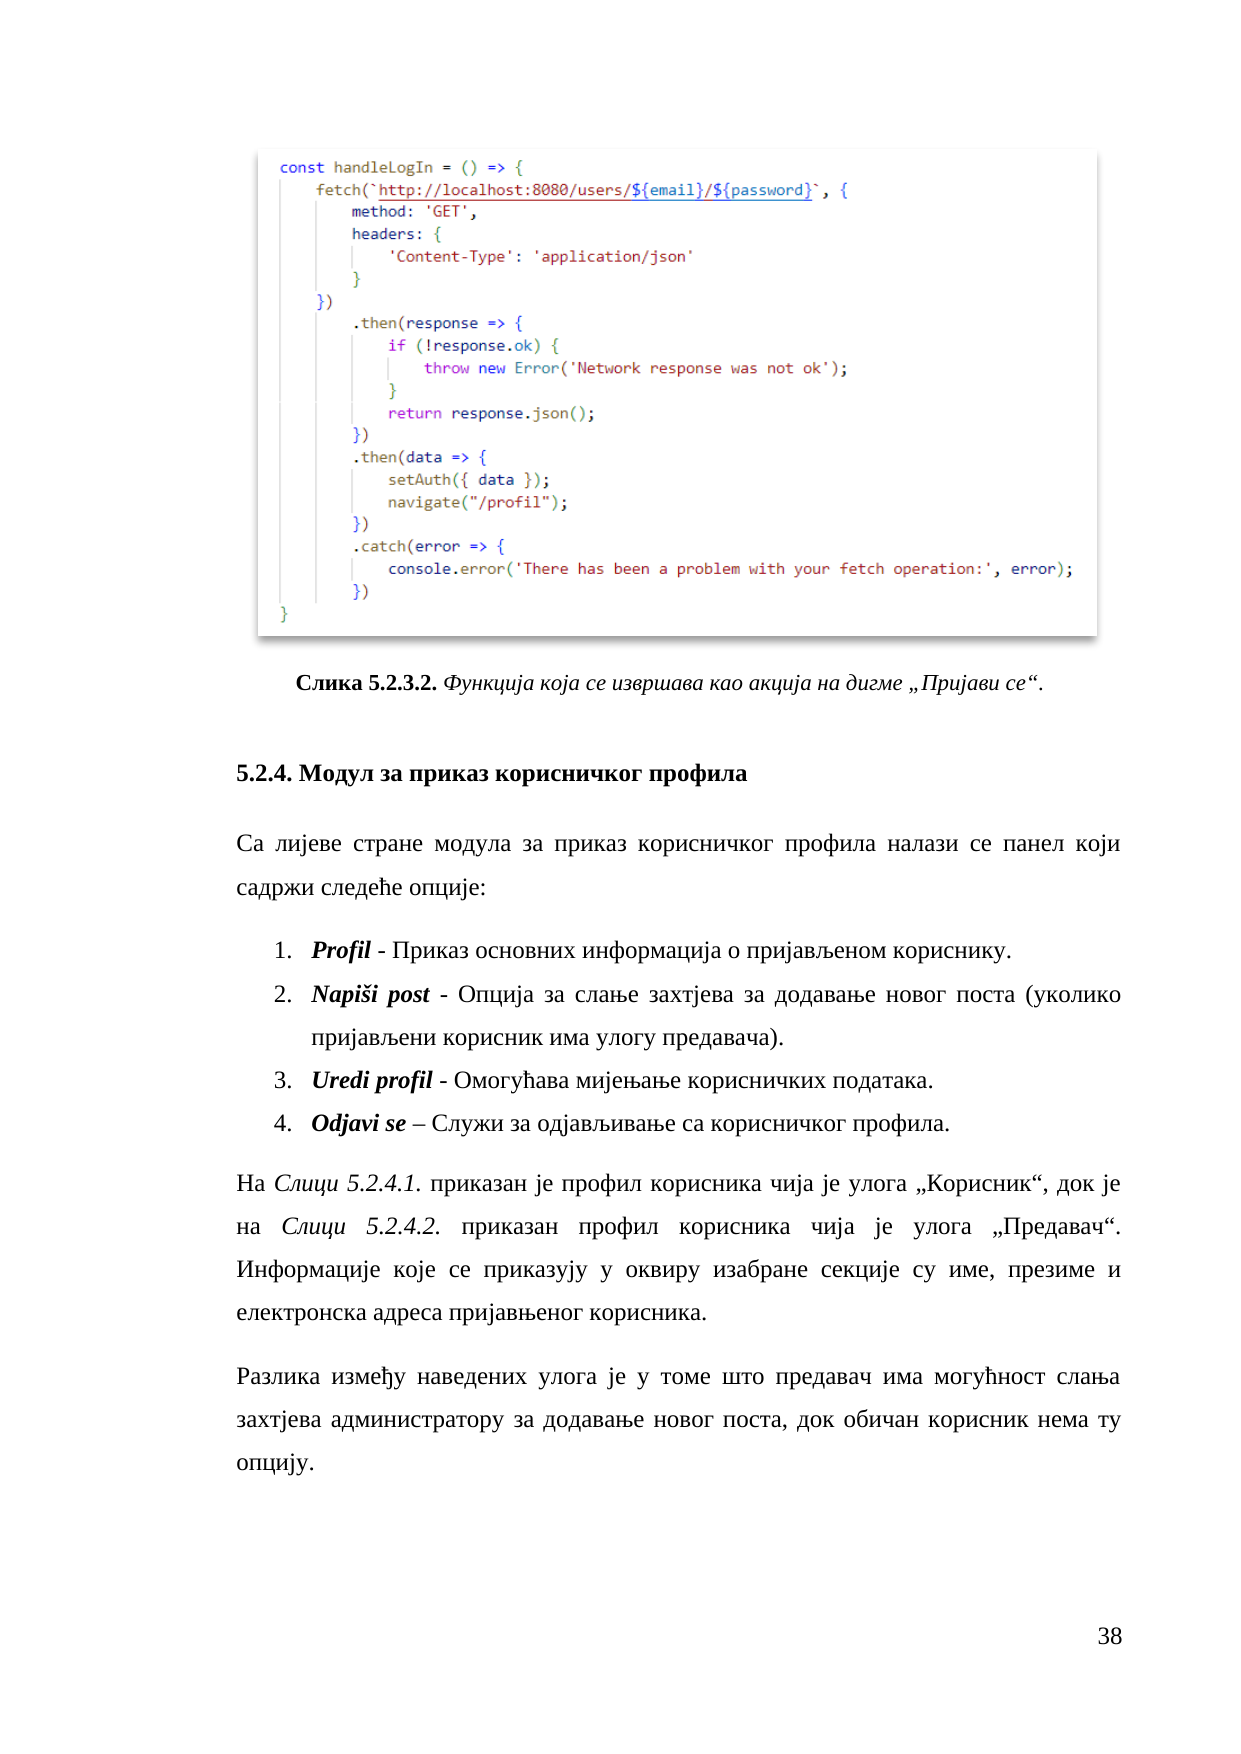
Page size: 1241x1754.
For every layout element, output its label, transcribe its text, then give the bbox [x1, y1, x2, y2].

text Са лијеве стране модула за приказ корисничког профила налази се панел који садржи следеће опције: [236, 828, 1122, 900]
list Odjavi se – Служи за одјављивање са корисничког профила. [274, 1108, 1122, 1137]
list Profil - Приказ основних информација о пријављеном кориснику. [274, 936, 1122, 964]
subtitle 5.2.4. Модул за приказ корисничког профила [236, 758, 1122, 787]
text На Слици 5.2.4.1. приказан је профил корисника чија је улога „Корисник“, док је на Слици 5.2.4.2. приказан профил корисника чија је улога „Предавач“. Информације које се приказују у оквиру изабране секције су име, презиме и електронска адреса пријавњеног корисника. [236, 1168, 1122, 1326]
text Разлика између наведених улога је у томе што предавач има могућност слања захтјева администратору за додавање новог поста, док обичан корисник нема ту опцију. [236, 1361, 1122, 1476]
picture [258, 149, 1097, 636]
list Napiši post - Опција за слање захтјева за додавање новог поста (уколико пријављени корисник има улогу предавача). [274, 979, 1122, 1051]
list Uredi profil - Омогућава мијењање корисничких података. [274, 1065, 1122, 1094]
